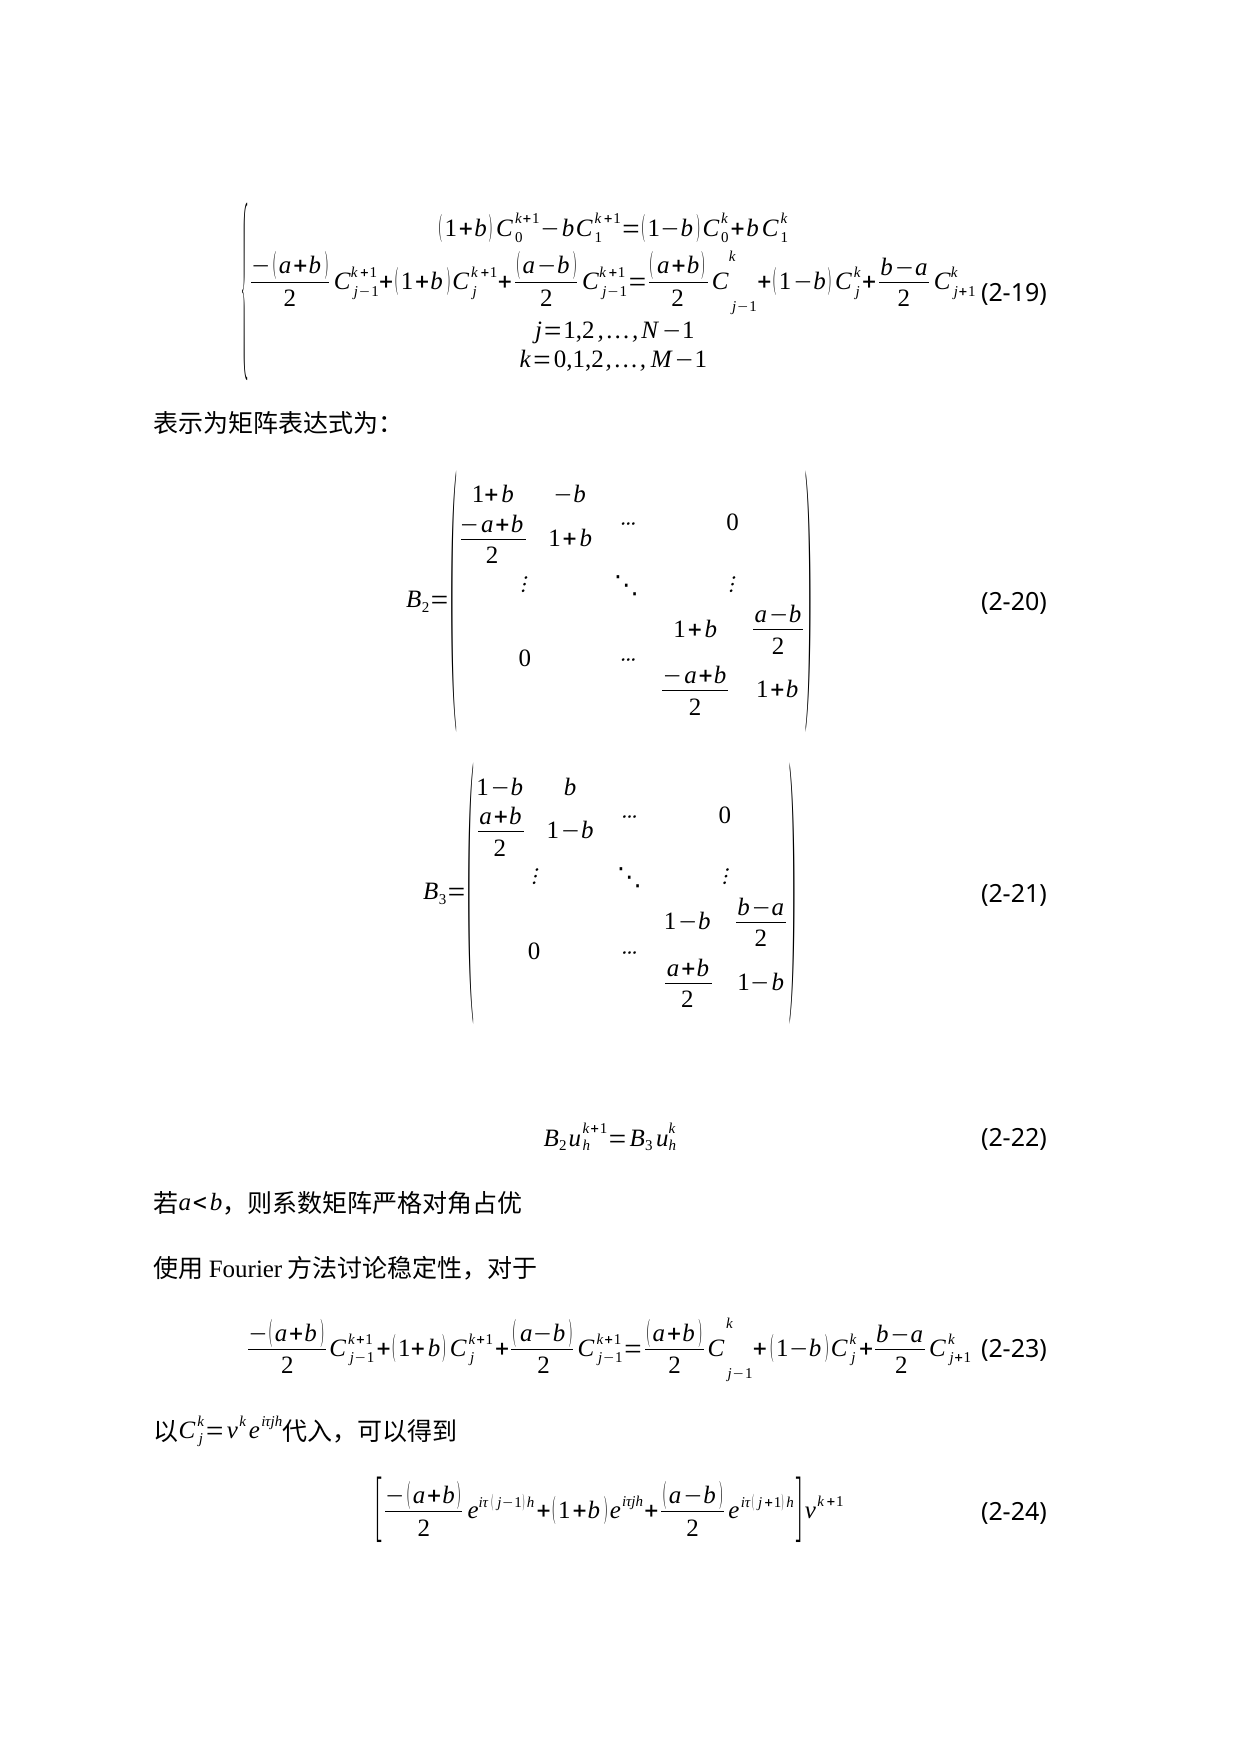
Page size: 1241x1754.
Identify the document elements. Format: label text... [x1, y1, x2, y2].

text (2-20) [153, 454, 1087, 747]
text 若，则系数矩阵严格对角占优 [153, 1169, 1087, 1234]
text (2-24) [153, 1462, 1087, 1559]
text 使用Fourier方法讨论稳定性，对于 [153, 1234, 1087, 1299]
text (2-21) [153, 747, 1087, 1039]
text 以代入，可以得到 [153, 1397, 1087, 1462]
text (2-22) [153, 1104, 1087, 1169]
text 表示为矩阵表达式为： [153, 389, 1087, 454]
text (2-23) [153, 1299, 1087, 1397]
text (2-19) [153, 194, 1087, 389]
